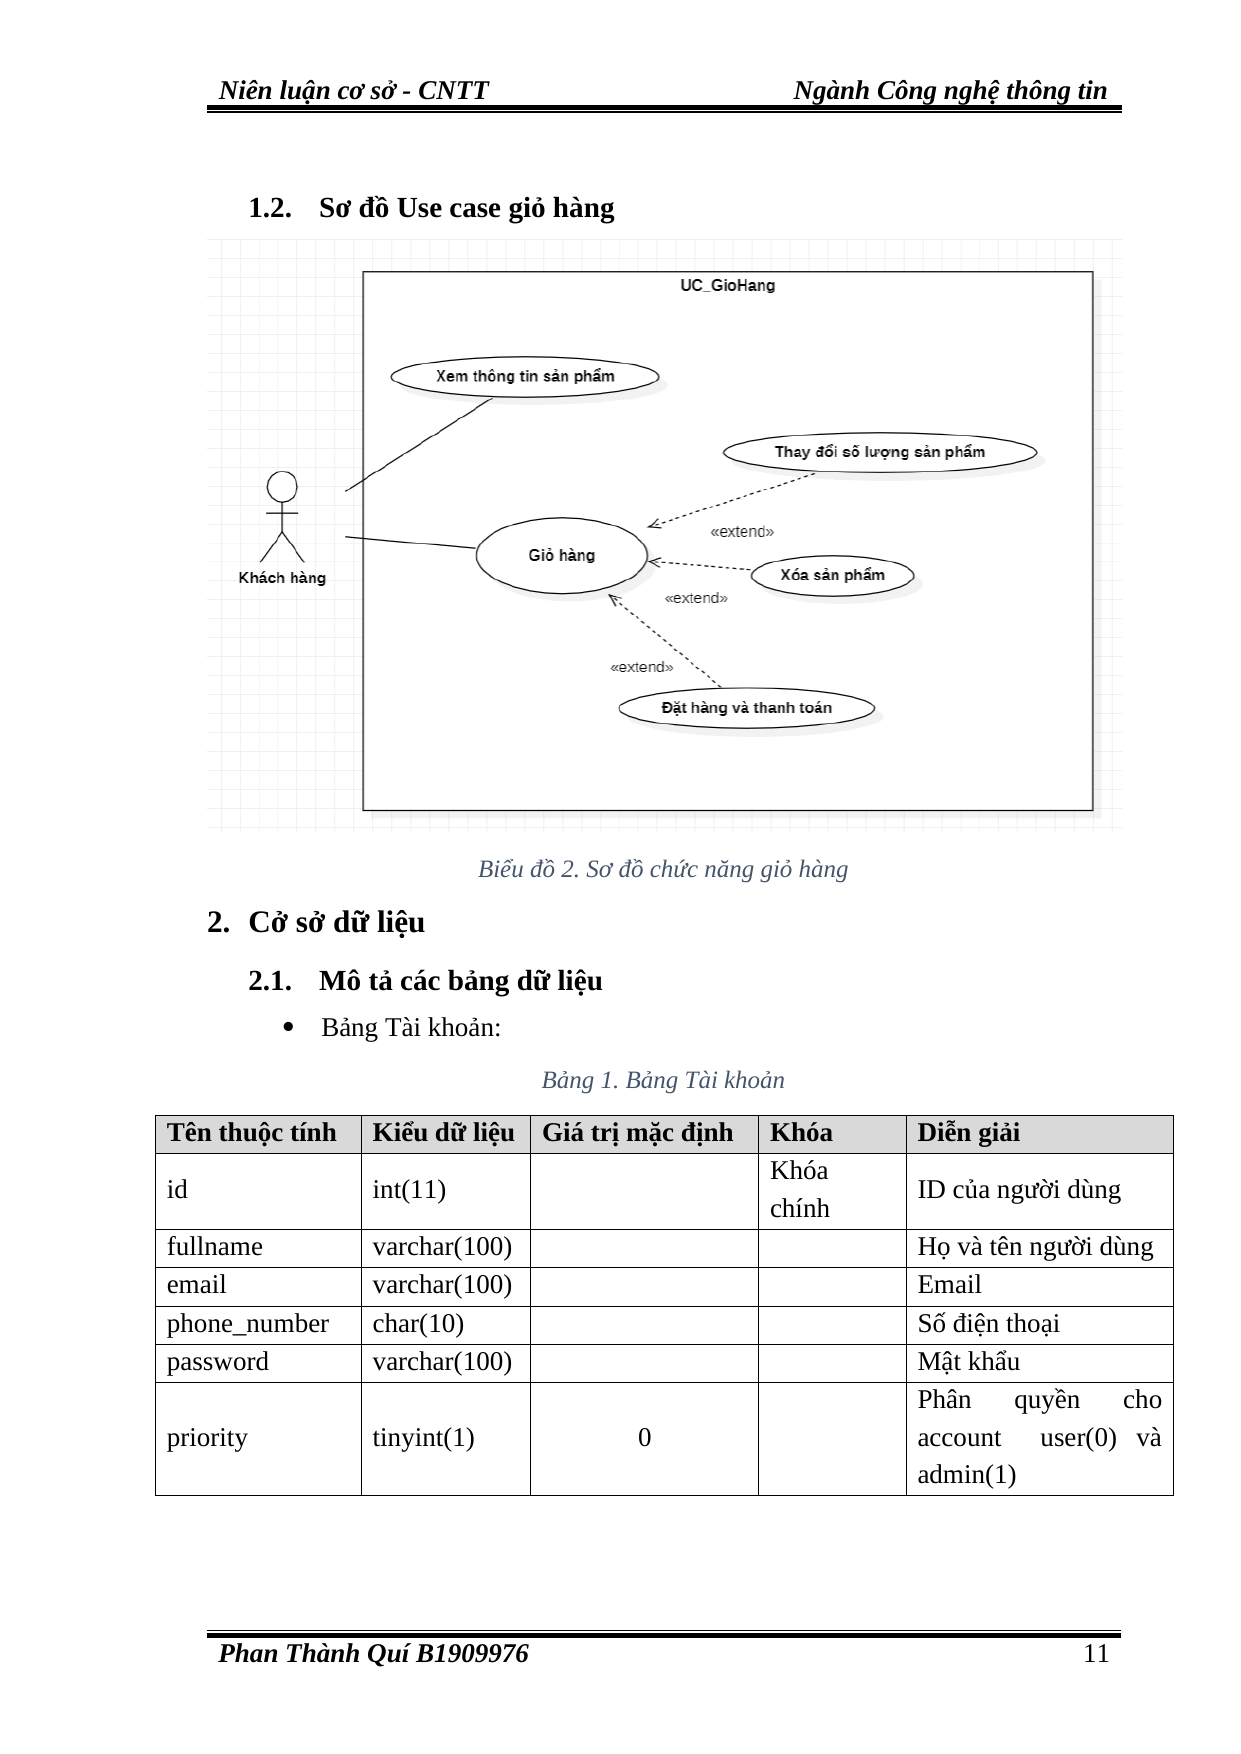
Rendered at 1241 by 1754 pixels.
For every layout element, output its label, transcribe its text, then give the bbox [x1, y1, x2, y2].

table_cell int(11) [362, 1154, 530, 1229]
table_cell [531, 1154, 758, 1229]
text Sơ đồ Use case giỏ hàng [248, 190, 1122, 223]
table_cell [531, 1345, 758, 1382]
table_cell email [156, 1268, 361, 1306]
table_cell Khóa chính [759, 1154, 906, 1229]
table_cell [531, 1230, 758, 1267]
table_cell ID của người dùng [907, 1154, 1173, 1229]
table_header Tên thuộc tính [156, 1116, 361, 1153]
table_cell [531, 1268, 758, 1306]
table_cell Số điện thoại [907, 1307, 1173, 1344]
table_cell [531, 1307, 758, 1344]
table_cell password [156, 1345, 361, 1382]
table_header Giá trị mặc định [531, 1116, 758, 1153]
table_cell [759, 1230, 906, 1267]
table_cell phone_number [156, 1307, 361, 1344]
text Mô tả các bảng dữ liệu [248, 963, 1122, 996]
table_cell priority [156, 1383, 361, 1495]
table_cell [759, 1345, 906, 1382]
table_cell tinyint(1) [362, 1383, 530, 1495]
table_cell varchar(100) [362, 1230, 530, 1267]
table_cell id [156, 1154, 361, 1229]
table_header Khóa [759, 1116, 906, 1153]
table_cell Họ và tên người dùng [907, 1230, 1173, 1267]
table_cell Phân quyền cho account user(0) và admin(1) [907, 1383, 1173, 1495]
table_cell varchar(100) [362, 1268, 530, 1306]
table_header Diễn giải [907, 1116, 1173, 1153]
table_cell [759, 1383, 906, 1495]
table_cell fullname [156, 1230, 361, 1267]
table_cell [759, 1307, 906, 1344]
table_header Kiểu dữ liệu [362, 1116, 530, 1153]
table_cell varchar(100) [362, 1345, 530, 1382]
text Bảng 1. Bảng Tài khoản [207, 1065, 1122, 1094]
list Bảng Tài khoản: [283, 1011, 1122, 1042]
table_cell char(10) [362, 1307, 530, 1344]
picture [206, 238, 1123, 832]
table_cell Email [907, 1268, 1173, 1306]
table_cell [759, 1268, 906, 1306]
table_cell Mật khẩu [907, 1345, 1173, 1382]
table_cell 0 [531, 1383, 758, 1495]
text Cở sở dữ liệu [207, 903, 1122, 939]
text Biểu đồ 2. Sơ đồ chức năng giỏ hàng [207, 854, 1122, 883]
